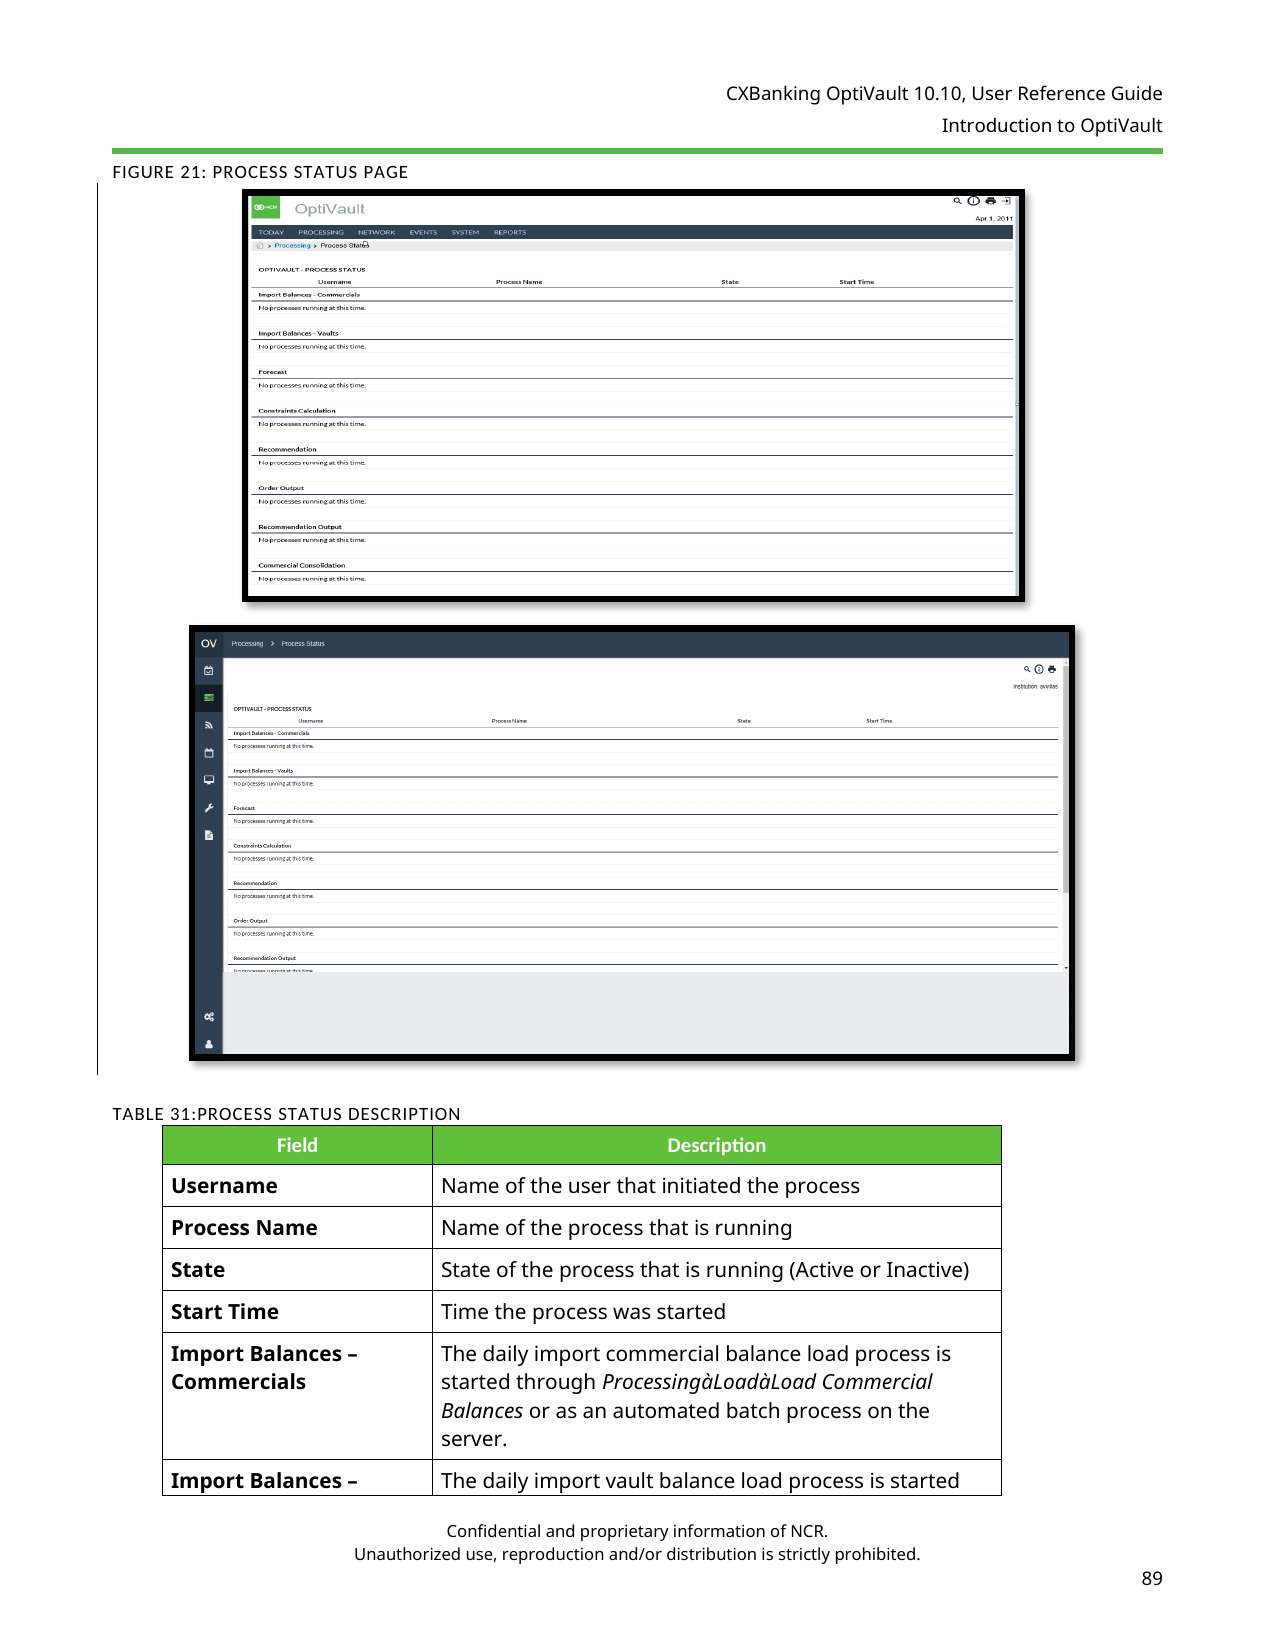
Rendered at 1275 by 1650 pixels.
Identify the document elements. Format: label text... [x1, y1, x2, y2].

table_cell Import Balances – Vaults [163, 1460, 432, 1494]
table_cell Time the process was started [433, 1291, 1001, 1332]
table_cell Import Balances – Commercials [163, 1333, 432, 1459]
picture [195, 632, 1069, 1054]
table_header Description [433, 1126, 1001, 1164]
table_cell State [163, 1249, 432, 1289]
table_cell Username [163, 1165, 432, 1206]
table_header Field [163, 1126, 432, 1164]
table_cell Process Name [163, 1207, 432, 1248]
table_cell The daily import commercial balance load process is started through ProcessingàLoadàLoad Commercial Balances or as an automated batch process on the server. [433, 1333, 1001, 1459]
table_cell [433, 1460, 1001, 1494]
table_cell Start Time [163, 1291, 432, 1332]
picture [248, 196, 1019, 596]
table_cell Name of the user that initiated the process [433, 1165, 1001, 1206]
table_cell Name of the process that is running [433, 1207, 1001, 1248]
table_cell State of the process that is running (Active or Inactive) [433, 1249, 1001, 1289]
